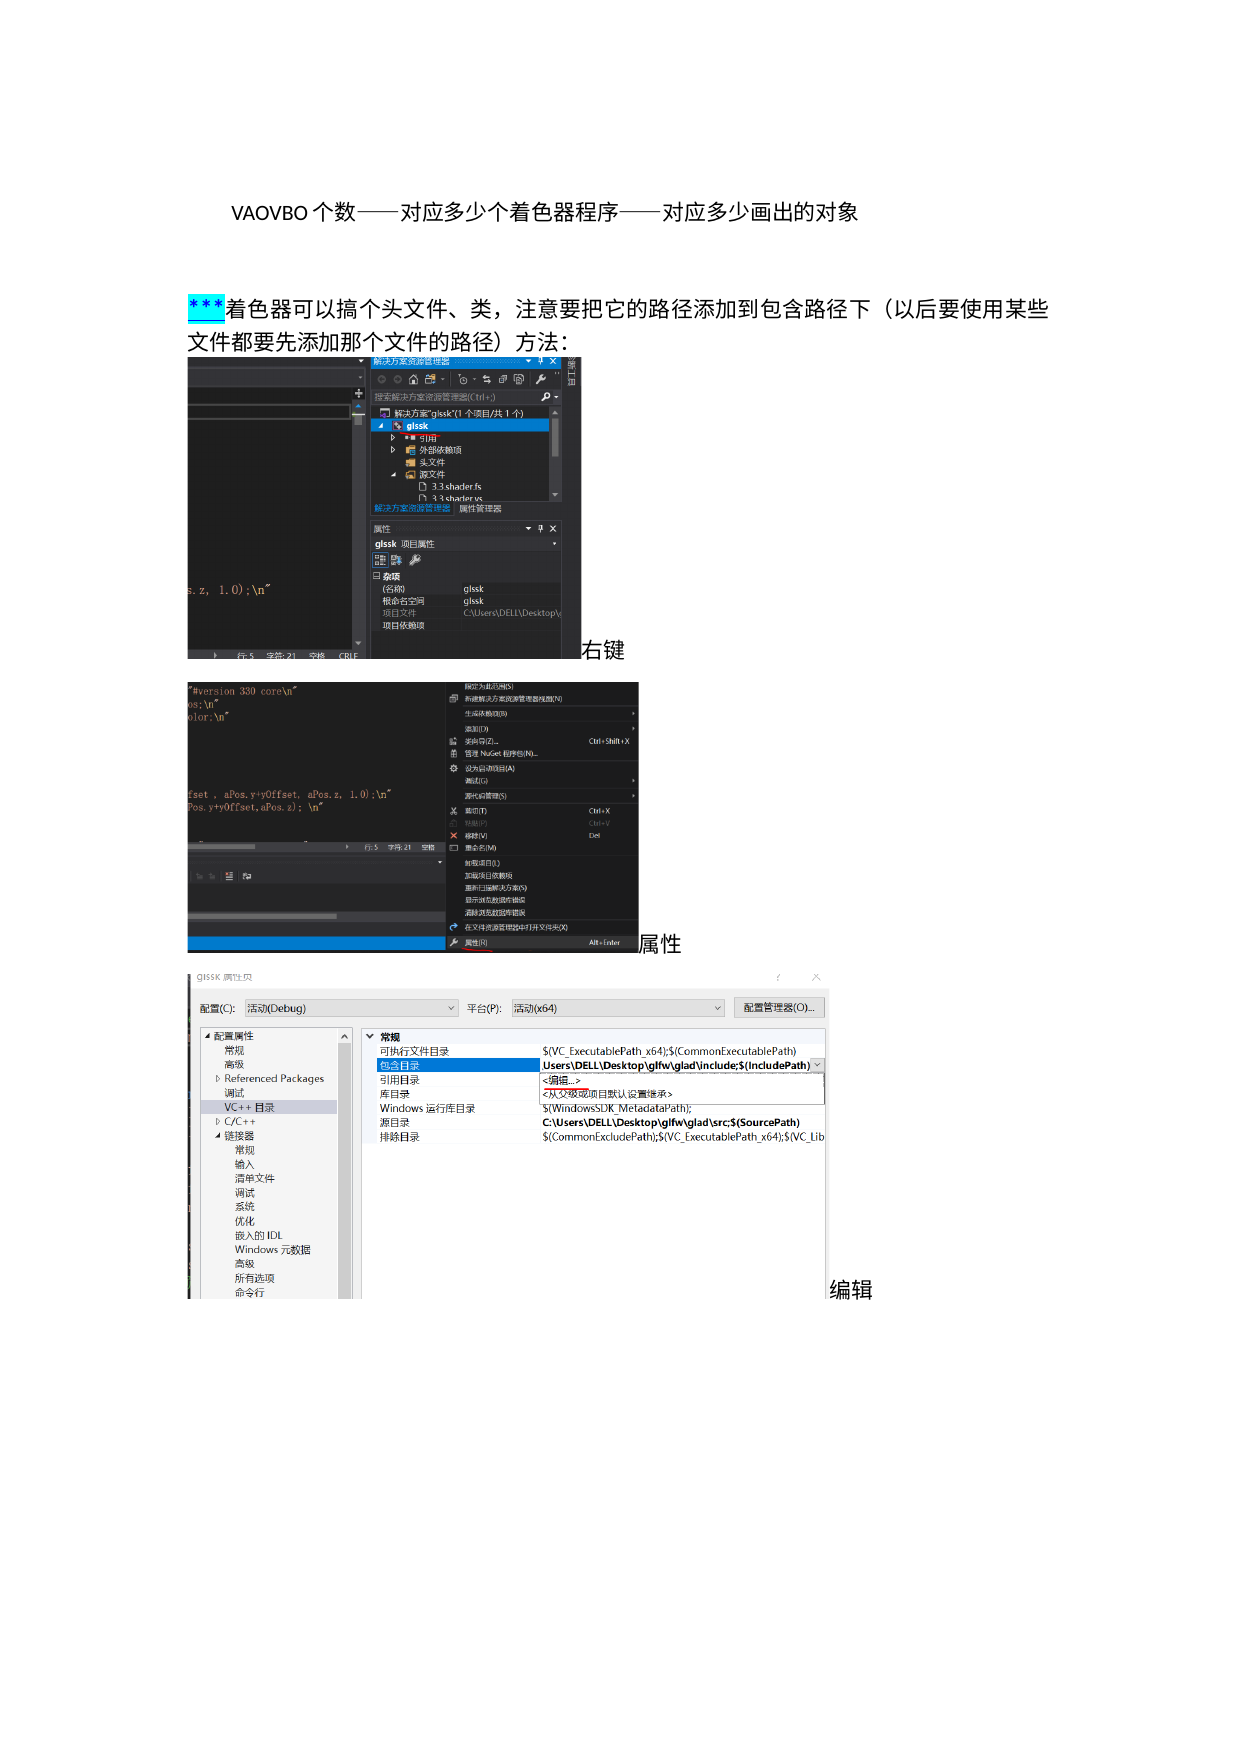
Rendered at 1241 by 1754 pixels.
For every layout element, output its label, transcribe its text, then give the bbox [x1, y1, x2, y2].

picture [187, 682, 639, 953]
picture [187, 974, 830, 1299]
text ***着色器可以搞个头文件、类，注意要把它的路径添加到包含路径下（以后要使用某些文件都要先添加那个文件的路径）方法： [187, 292, 1053, 357]
text VAOVBO个数——对应多少个着色器程序——对应多少画出的对象 [187, 194, 1053, 227]
picture [187, 357, 582, 659]
